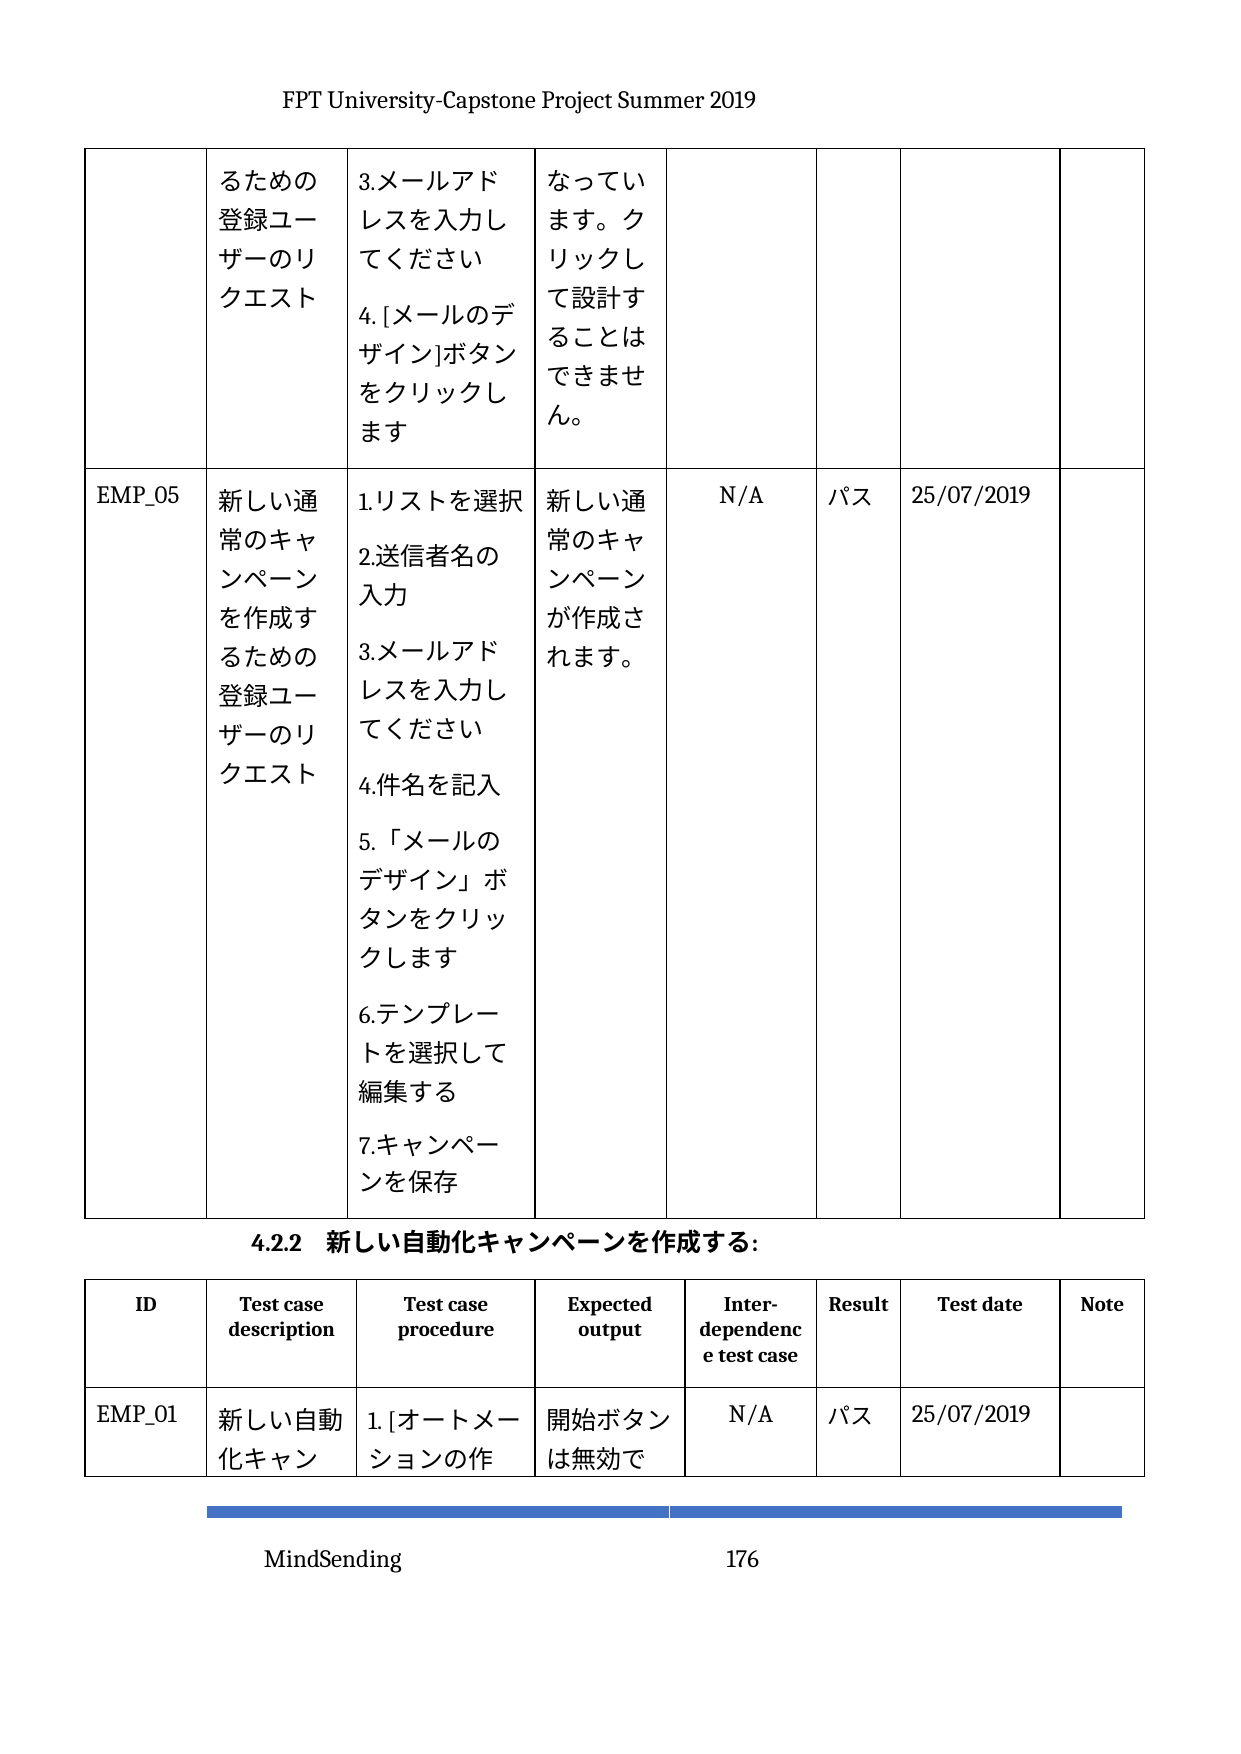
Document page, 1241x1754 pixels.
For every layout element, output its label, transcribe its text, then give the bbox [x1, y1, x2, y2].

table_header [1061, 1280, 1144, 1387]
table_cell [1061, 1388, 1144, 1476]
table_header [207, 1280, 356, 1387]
subtitle 新しい自動化キャンペーンを作成する: [251, 1223, 1122, 1259]
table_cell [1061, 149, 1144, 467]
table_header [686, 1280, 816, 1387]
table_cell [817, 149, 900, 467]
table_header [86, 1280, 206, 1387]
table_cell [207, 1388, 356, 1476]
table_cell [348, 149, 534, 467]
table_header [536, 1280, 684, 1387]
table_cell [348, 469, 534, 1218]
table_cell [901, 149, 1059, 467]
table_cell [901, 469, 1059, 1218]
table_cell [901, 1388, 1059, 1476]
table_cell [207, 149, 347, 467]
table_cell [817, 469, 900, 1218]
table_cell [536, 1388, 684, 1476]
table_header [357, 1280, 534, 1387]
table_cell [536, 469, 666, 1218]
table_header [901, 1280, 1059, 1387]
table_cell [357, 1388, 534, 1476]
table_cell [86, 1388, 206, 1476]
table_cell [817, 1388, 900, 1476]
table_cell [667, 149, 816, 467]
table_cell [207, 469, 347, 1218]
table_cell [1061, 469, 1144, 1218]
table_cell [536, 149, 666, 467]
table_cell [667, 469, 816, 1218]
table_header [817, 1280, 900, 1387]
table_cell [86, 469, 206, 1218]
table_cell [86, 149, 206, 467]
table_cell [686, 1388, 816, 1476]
